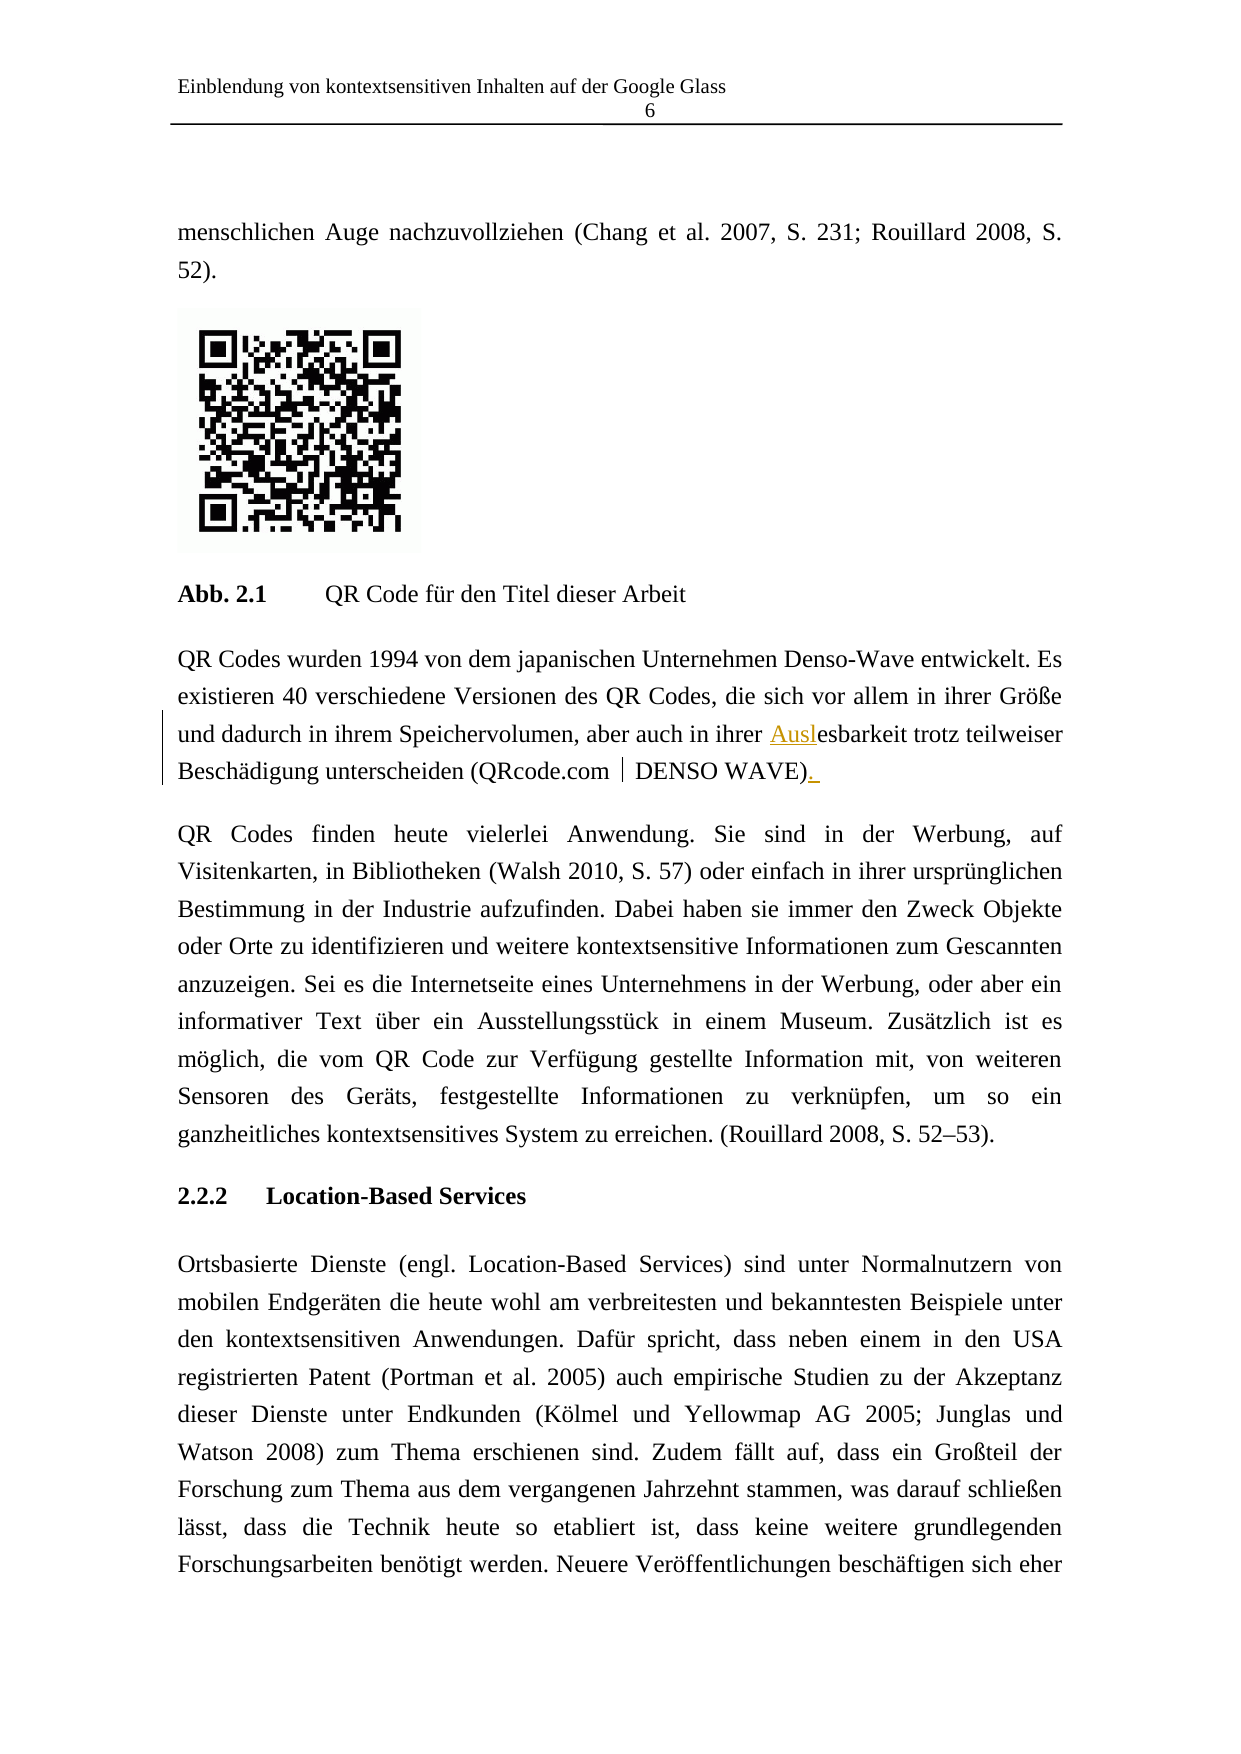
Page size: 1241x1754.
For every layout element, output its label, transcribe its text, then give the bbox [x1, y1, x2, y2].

text QR Codes wurden 1994 von dem japanischen Unternehmen Denso-Wave entwickelt. Es existieren 40 verschiedene Versionen des QR Codes, die sich vor allem in ihrer Größe und dadurch in ihrem Speichervolumen, aber auch in ihrer esbarkeit trotz teilweiser Beschädigung unterscheiden (QRcode.com｜DENSO WAVE) [177, 635, 1063, 785]
picture [177, 308, 422, 553]
text QR Codes finden heute vielerlei Anwendung. Sie sind in der Werbung, auf Visitenkarten, in Bibliotheken (Walsh 2010, S. 57) oder einfach in ihrer ursprünglichen Bestimmung in der Industrie aufzufinden. Dabei haben sie immer den Zweck Objekte oder Orte zu identifizieren und weitere kontextsensitive Informationen zum Gescannten anzuzeigen. Sei es die Internetseite eines Unternehmens in der Werbung, oder aber ein informativer Text über ein Ausstellungsstück in einem Museum. Zusätzlich ist es möglich, die vom QR Code zur Verfügung gestellte Information mit, von weiteren Sensoren des Geräts, festgestellte Informationen zu verknüpfen, um so ein ganzheitliches kontextsensitives System zu erreichen. (Rouillard 2008, S. 52–53). [177, 810, 1063, 1148]
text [177, 1241, 1063, 1578]
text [177, 208, 1063, 283]
subtitle Location-Based Services [177, 1181, 1063, 1210]
